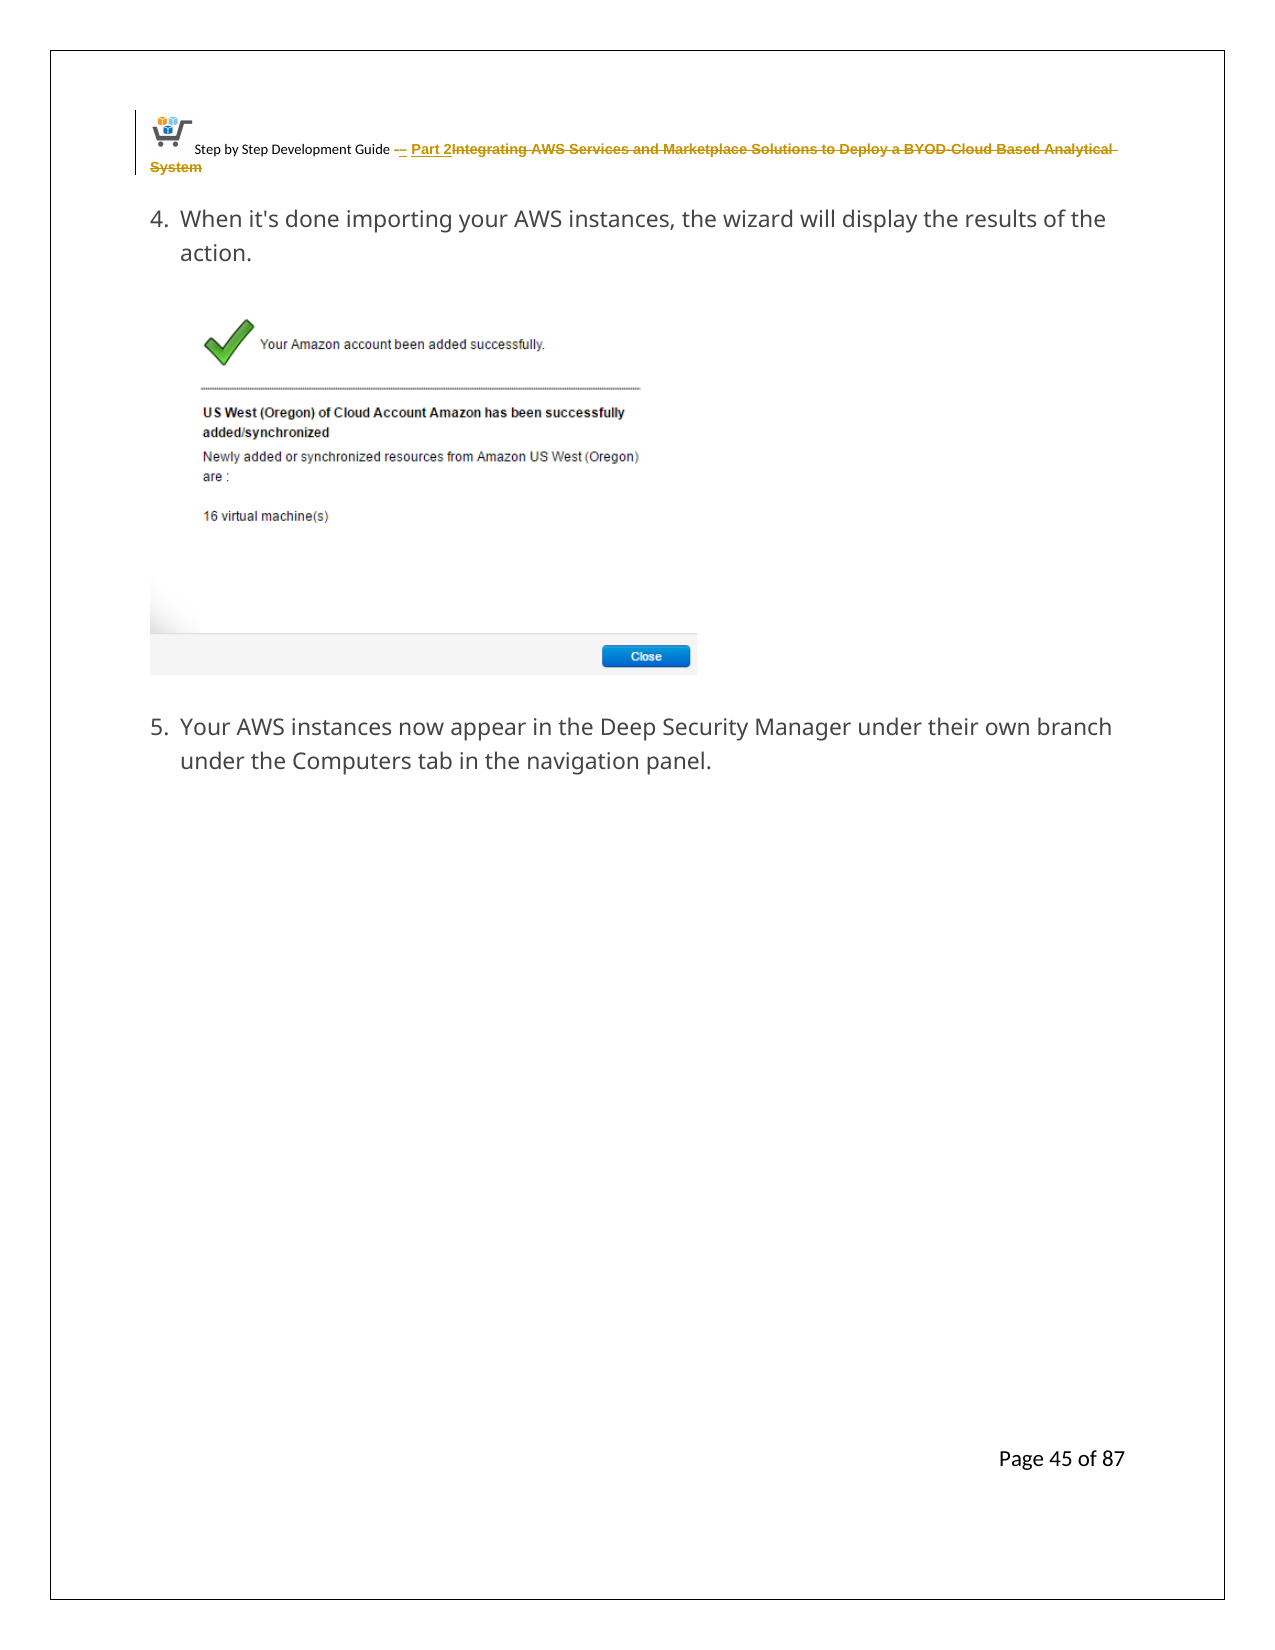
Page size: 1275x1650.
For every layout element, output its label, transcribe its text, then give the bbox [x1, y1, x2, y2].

picture [150, 304, 698, 675]
picture [150, 110, 195, 155]
list When it's done importing your AWS instances, the wizard will display the results of the action. [150, 203, 1125, 268]
list Your AWS instances now appear in the Deep Security Manager under their own branch under the Computers tab in the navigation panel. [150, 711, 1125, 776]
